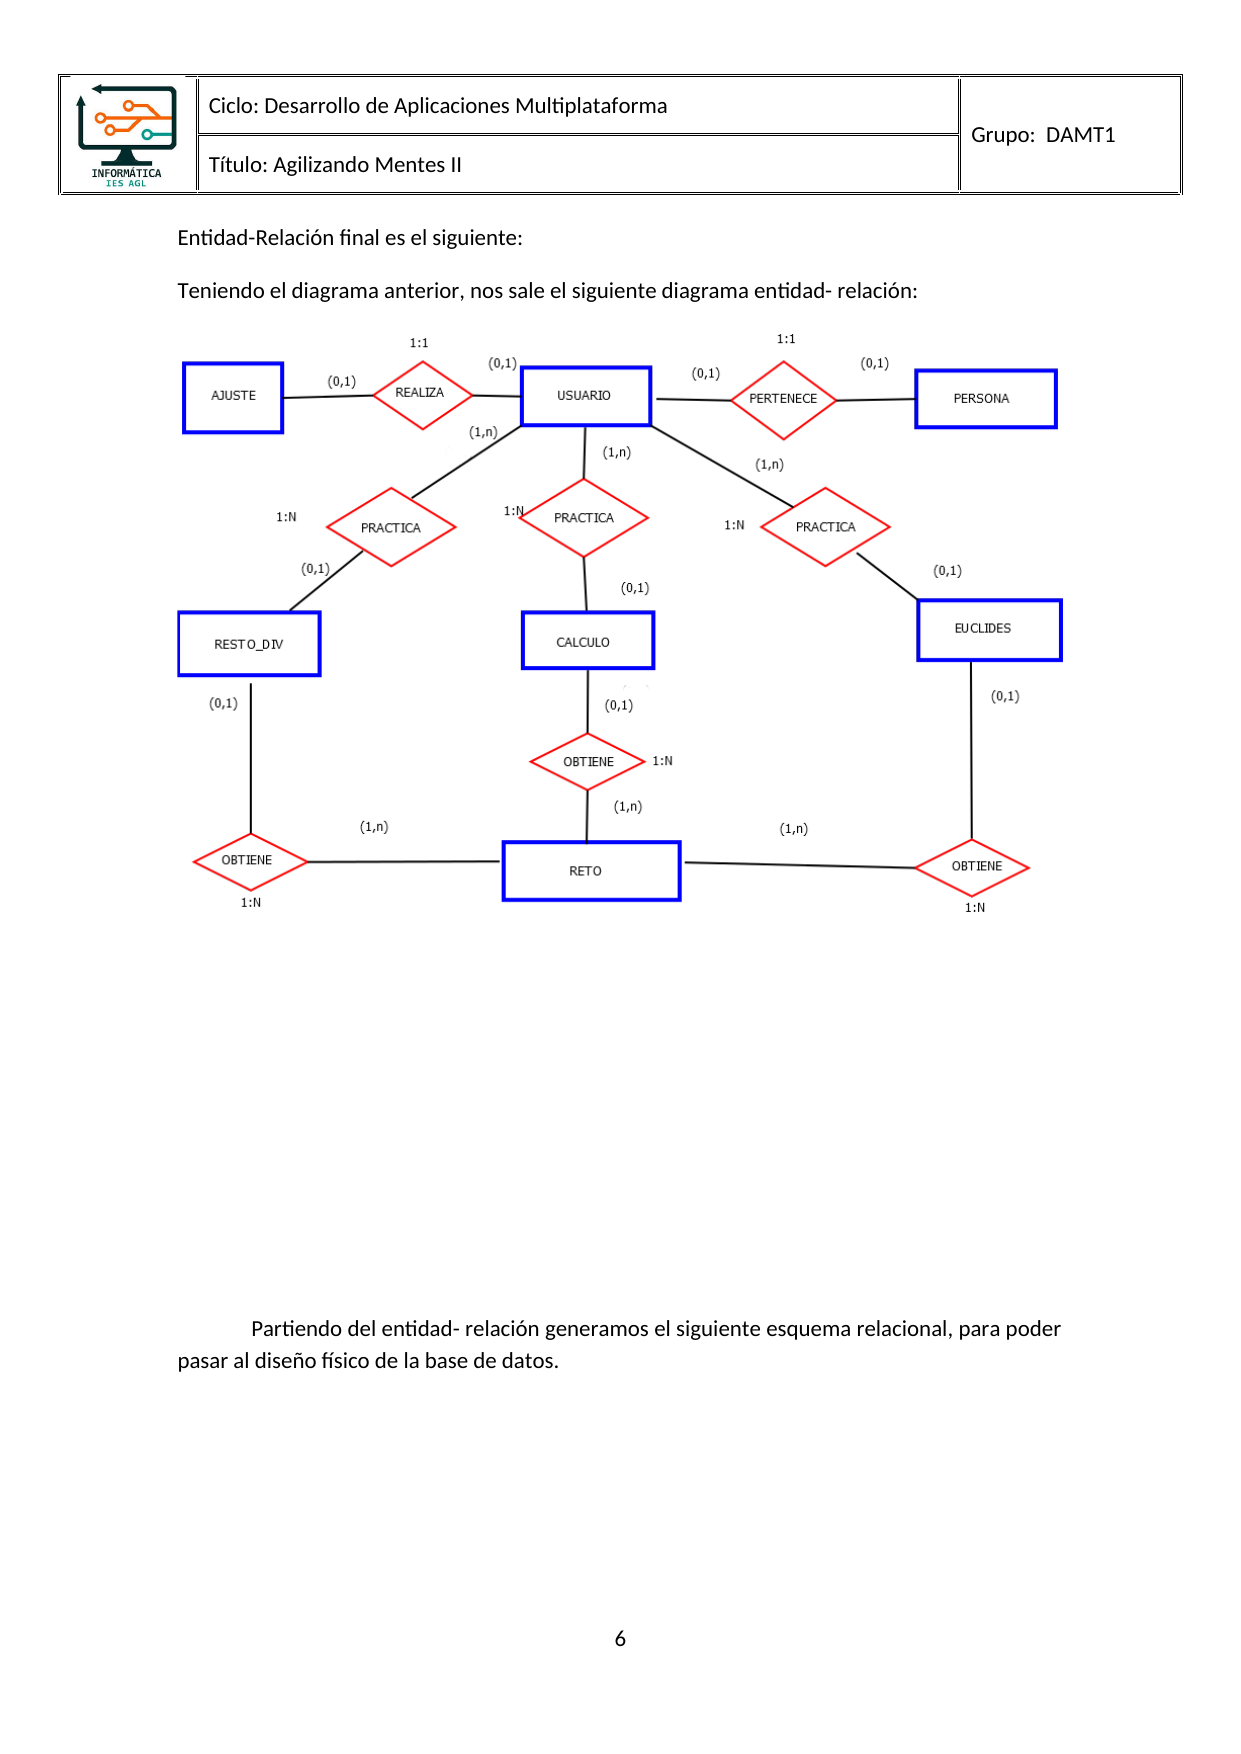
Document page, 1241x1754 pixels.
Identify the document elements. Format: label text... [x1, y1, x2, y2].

picture [177, 329, 1063, 919]
text Teniendo el diagrama anterior, nos sale el siguiente diagrama entidad- relación: [177, 276, 1063, 304]
picture [70, 76, 186, 192]
text Partiendo del entidad- relación generamos el siguiente esquema relacional, para poder pasar al diseño físico de la base de datos. [177, 1314, 1063, 1374]
